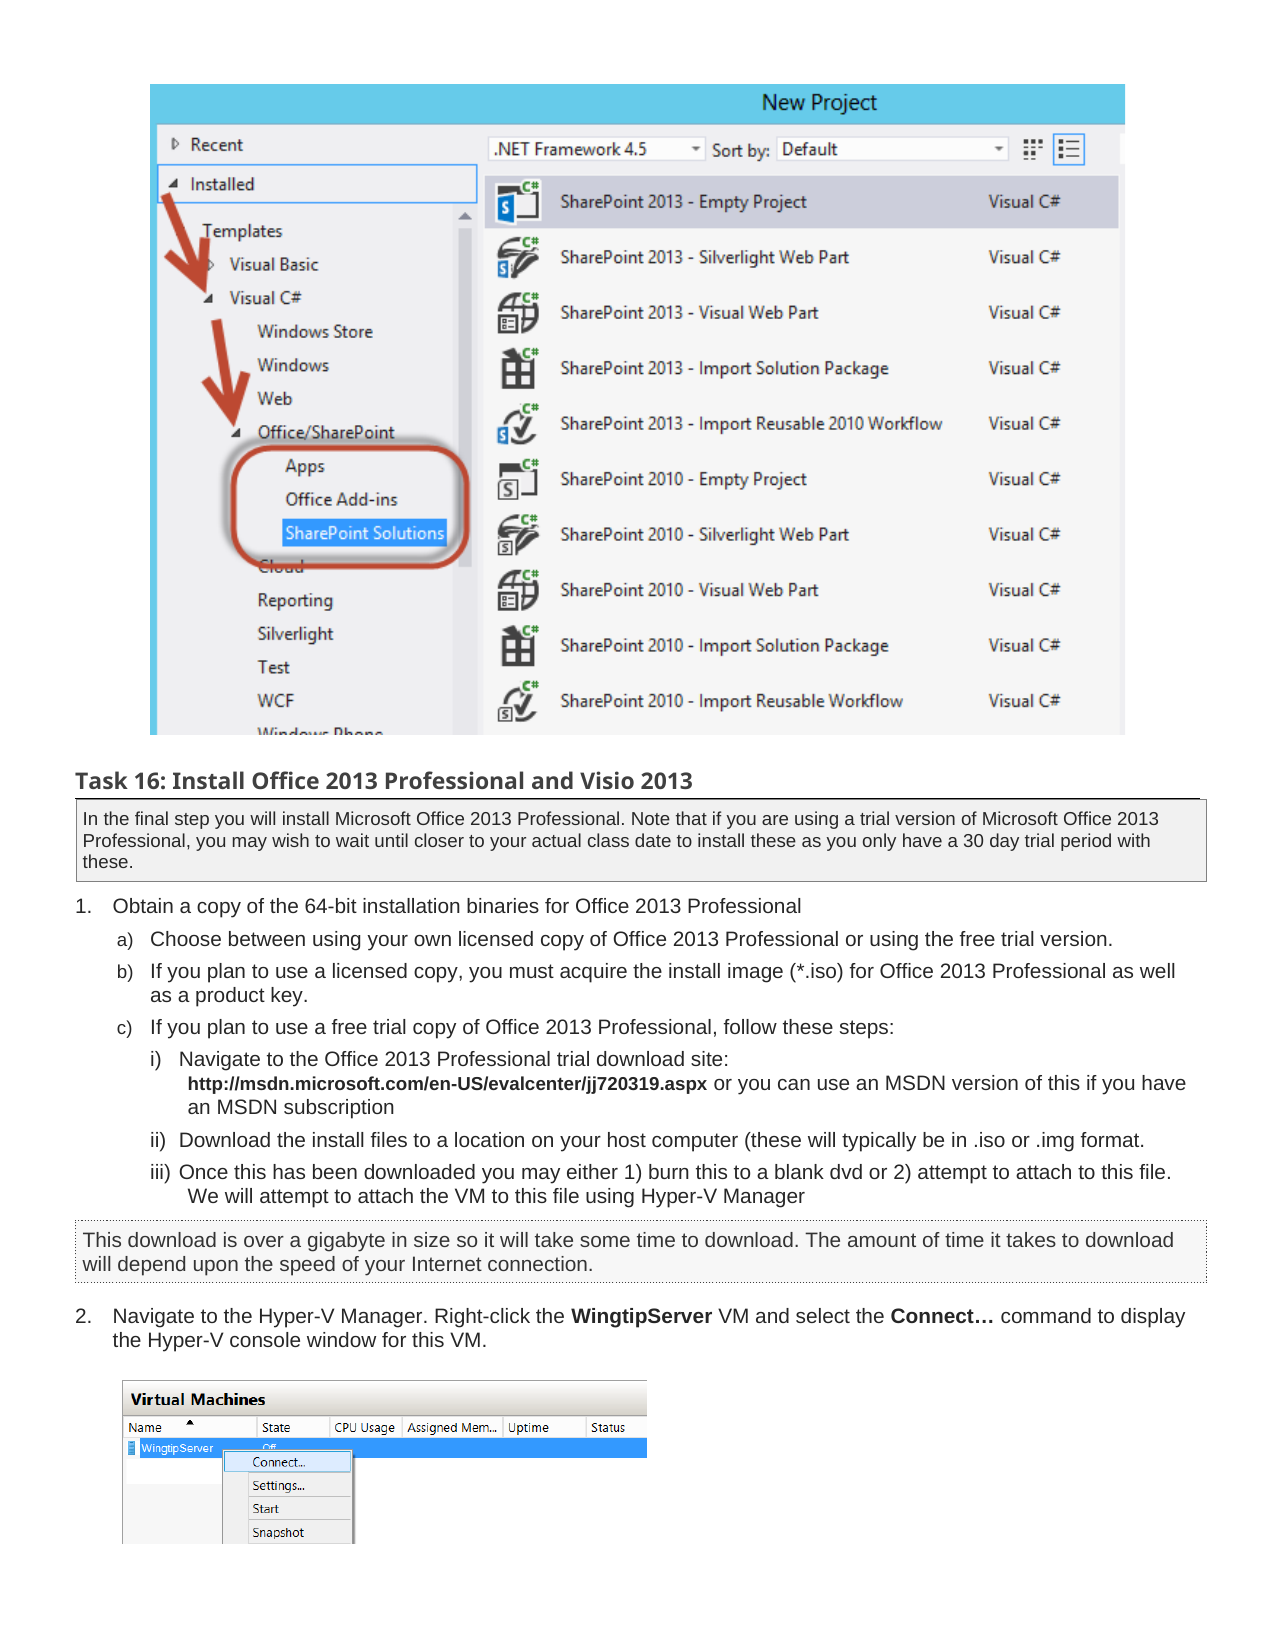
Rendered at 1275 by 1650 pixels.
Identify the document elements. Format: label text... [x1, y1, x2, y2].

picture [150, 84, 1125, 735]
text Once this has been downloaded you may either 1) burn this to a blank dvd or 2) attempt to attach to this file. We will attempt to attach the VM to this file using Hyper-V Manager [150, 1160, 1200, 1208]
text In the final step you will install Microsoft Office 2013 Professional. Note that if you are using a trial version of Microsoft Office 2013 Professional, you may wish to wait until closer to your actual class date to install these as you only have a 30 day trial period with these. [77, 800, 1206, 881]
list Obtain a copy of the 64-bit installation binaries for Office 2013 Professional [75, 894, 1200, 918]
text Download the install files to a location on your host computer (these will typically be in .iso or .img format. [150, 1127, 1200, 1151]
text Choose between using your own licensed copy of Office 2013 Professional or using the free trial version. [117, 926, 1200, 950]
text Navigate to the Office 2013 Professional trial download site: http://msdn.microsoft.com/en-US/evalcenter/jj720319.aspx or you can use an MSDN version of this if you have an MSDN subscription [150, 1047, 1200, 1119]
text If you plan to use a licensed copy, you must acquire the install image (*.iso) for Office 2013 Professional as well as a product key. [117, 959, 1200, 1007]
text Navigate to the Hyper-V Manager. Right-click the WingtipServer VM and select the Connect… command to display the Hyper-V console window for this VM. [75, 1303, 1200, 1351]
text This download is over a gigabyte in size so it will take some time to download. The amount of time it takes to download will depend upon the speed of your Internet connection. [75, 1220, 1207, 1283]
subtitle Task 16: Install Office 2013 Professional and Visio 2013 [75, 765, 1200, 798]
text If you plan to use a free trial copy of Office 2013 Professional, follow these steps: [117, 1015, 1200, 1039]
picture [117, 1373, 647, 1544]
